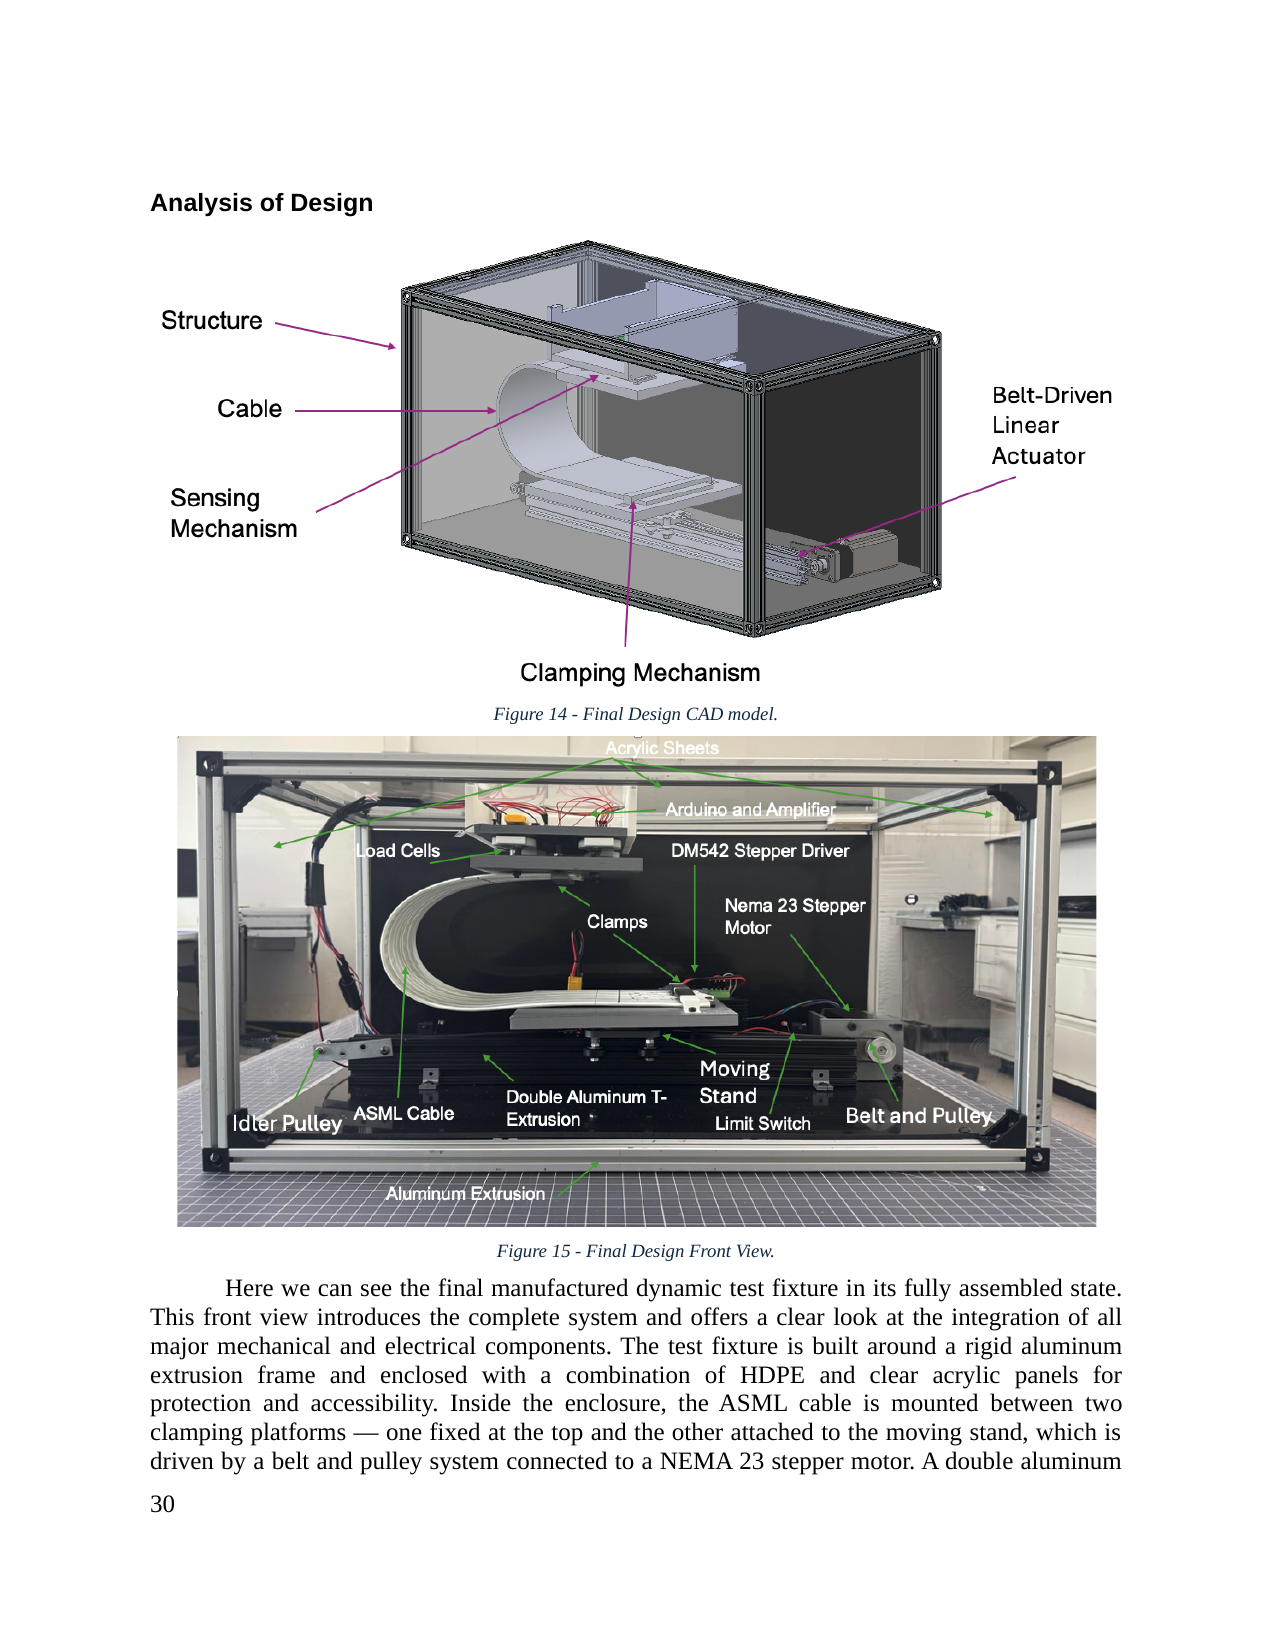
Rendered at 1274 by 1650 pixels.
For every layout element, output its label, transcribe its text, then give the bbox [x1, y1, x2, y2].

subtitle Analysis of Design [150, 187, 1123, 216]
picture [177, 736, 1097, 1227]
text Figure 14 - Final Design CAD model. [150, 702, 1123, 724]
picture [150, 231, 1124, 690]
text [150, 1273, 1123, 1475]
text Figure 15 - Final Design Front View. [150, 1239, 1123, 1261]
